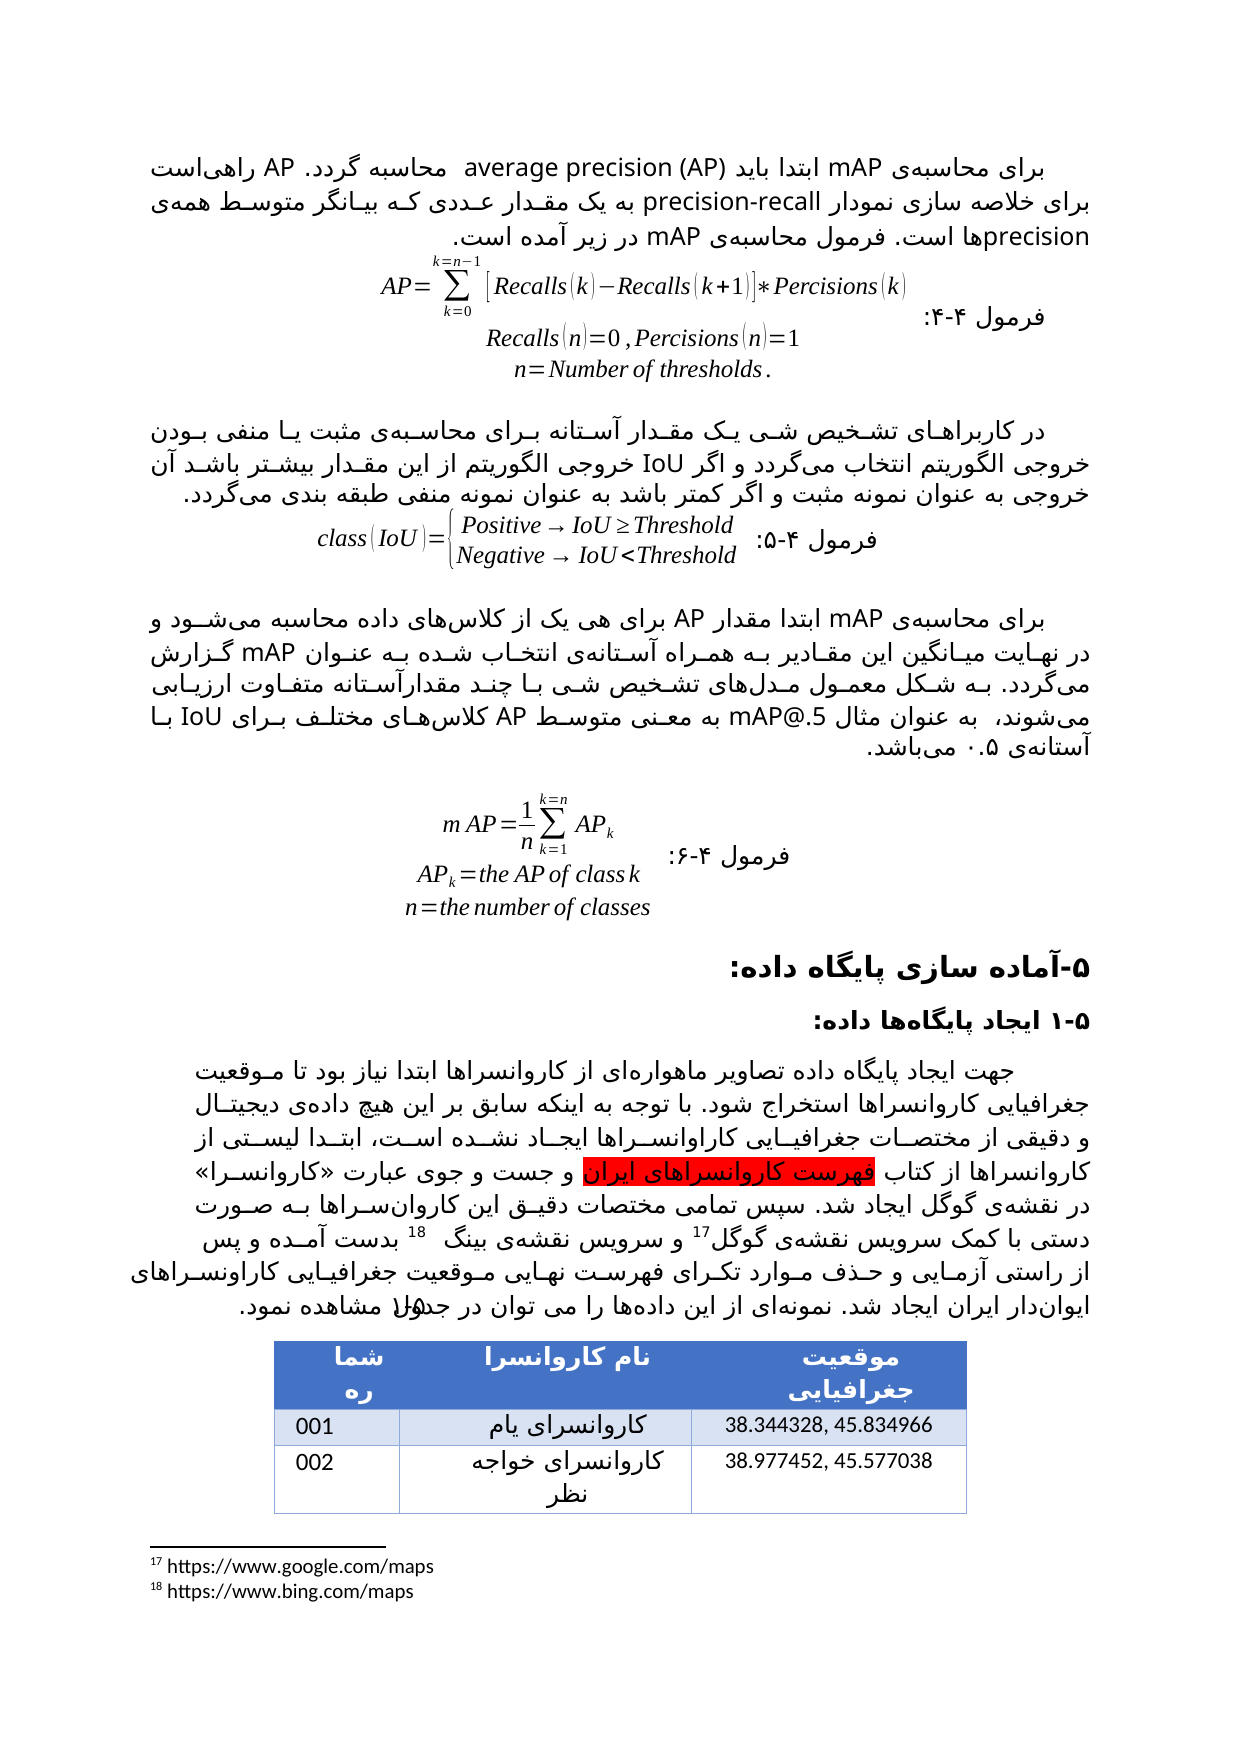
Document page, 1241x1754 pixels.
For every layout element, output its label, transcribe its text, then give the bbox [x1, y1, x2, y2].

table_cell 001 [275, 1410, 399, 1445]
text ۱-۵ ایجاد پایگاه‌ها داده: [194, 1006, 1090, 1035]
text جهت ایجاد پایگاه داده تصاویر ماهواره‌ای از کاروانسراها ابتدا نیاز بود تا موقعیت جغرافیایی کاروانسراها استخراج شود. با توجه به اینکه سابق بر این هیچ داده‌ی دیجیتال و دقیقی از مختصات جغرافیایی کاراوانسراها ایجاد نشده است، ابتدا لیستی از کاروانسراها از کتاب فهرست کاروانسراهای ایران و جست و جوی عبارت «کاروانسرا» در نقشه‌ی گوگل ایجاد شد. سپس تمامی مختصات دقیق این کاروان‌سراها به صورت دستی با کمک سرویس نقشه‌ی گوگل و سرویس نقشه‌ی بینگ بدست آمده و پس از راستی آزمایی و حذف موارد تکرای فهرست نهایی موقعیت جغرافیایی کاراونسراهای ایوان‌دار ایران ایجاد شد. نمونه‌ای از این داده‌ها را می توان در جدول ۵-۱ مشاهده نمود. [194, 1056, 1090, 1320]
table_header نام کاروانسرا [400, 1342, 691, 1409]
table_cell کاروانسرای یام [400, 1410, 691, 1445]
table_header موقعیت جغرافیایی [692, 1342, 966, 1409]
text فرمول ۴-۵: [150, 508, 1090, 572]
subtitle فرمول ۴-۶: [150, 791, 1090, 921]
table_cell 002 [275, 1446, 399, 1513]
table_cell 38.344328, 45.834966 [692, 1410, 966, 1445]
table_cell کاروانسرای خواجه نظر [400, 1446, 691, 1513]
text در کاربراهای تشخیص شی یک مقدار آستانه برای محاسبه‌ی مثبت یا منفی بودن خروجی الگوریتم انتخاب می‌گردد و اگر IoU خروجی الگوریتم از این مقدار بیشتر باشد آن خروجی به عنوان نمونه مثبت و اگر کمتر باشد به عنوان نمونه منفی طبقه بندی می‌گردد. [150, 416, 1090, 508]
text برای محاسبه‌ی mAP ابتدا باید average precision (AP) محاسبه گردد. AP راهی‌است برای خلاصه سازی نمودار precision-recall به یک مقدار عددی که بیانگر متوسط همه‌ی precisionها است. فرمول محاسبه‌ی mAP در زیر آمده است. [150, 150, 1090, 252]
table_header شماره [275, 1342, 399, 1409]
text فرمول ۴-۴: [150, 252, 1090, 382]
table_cell 38.977452, 45.577038 [692, 1446, 966, 1513]
text ۵-آماده سازی پایگاه داده: [194, 950, 1090, 984]
subtitle برای محاسبه‌ی mAP ابتدا مقدار AP برای هی یک از کلاس‌‌های داده محاسبه می‌شود و در نهایت میانگین این مقادیر به همراه آستانه‌ی انتخاب شده به عنوان mAP گزارش می‌گردد. به شکل معمول مدل‌های تشخیص شی با چند مقدارآستانه‌ متفاوت ارزیابی می‌شوند، به عنوان مثال mAP@.5 به معنی متوسط AP کلاس‌های مختلف برای IoU با آستانه‌ی ۰.۵ می‌باشد. [150, 601, 1090, 761]
